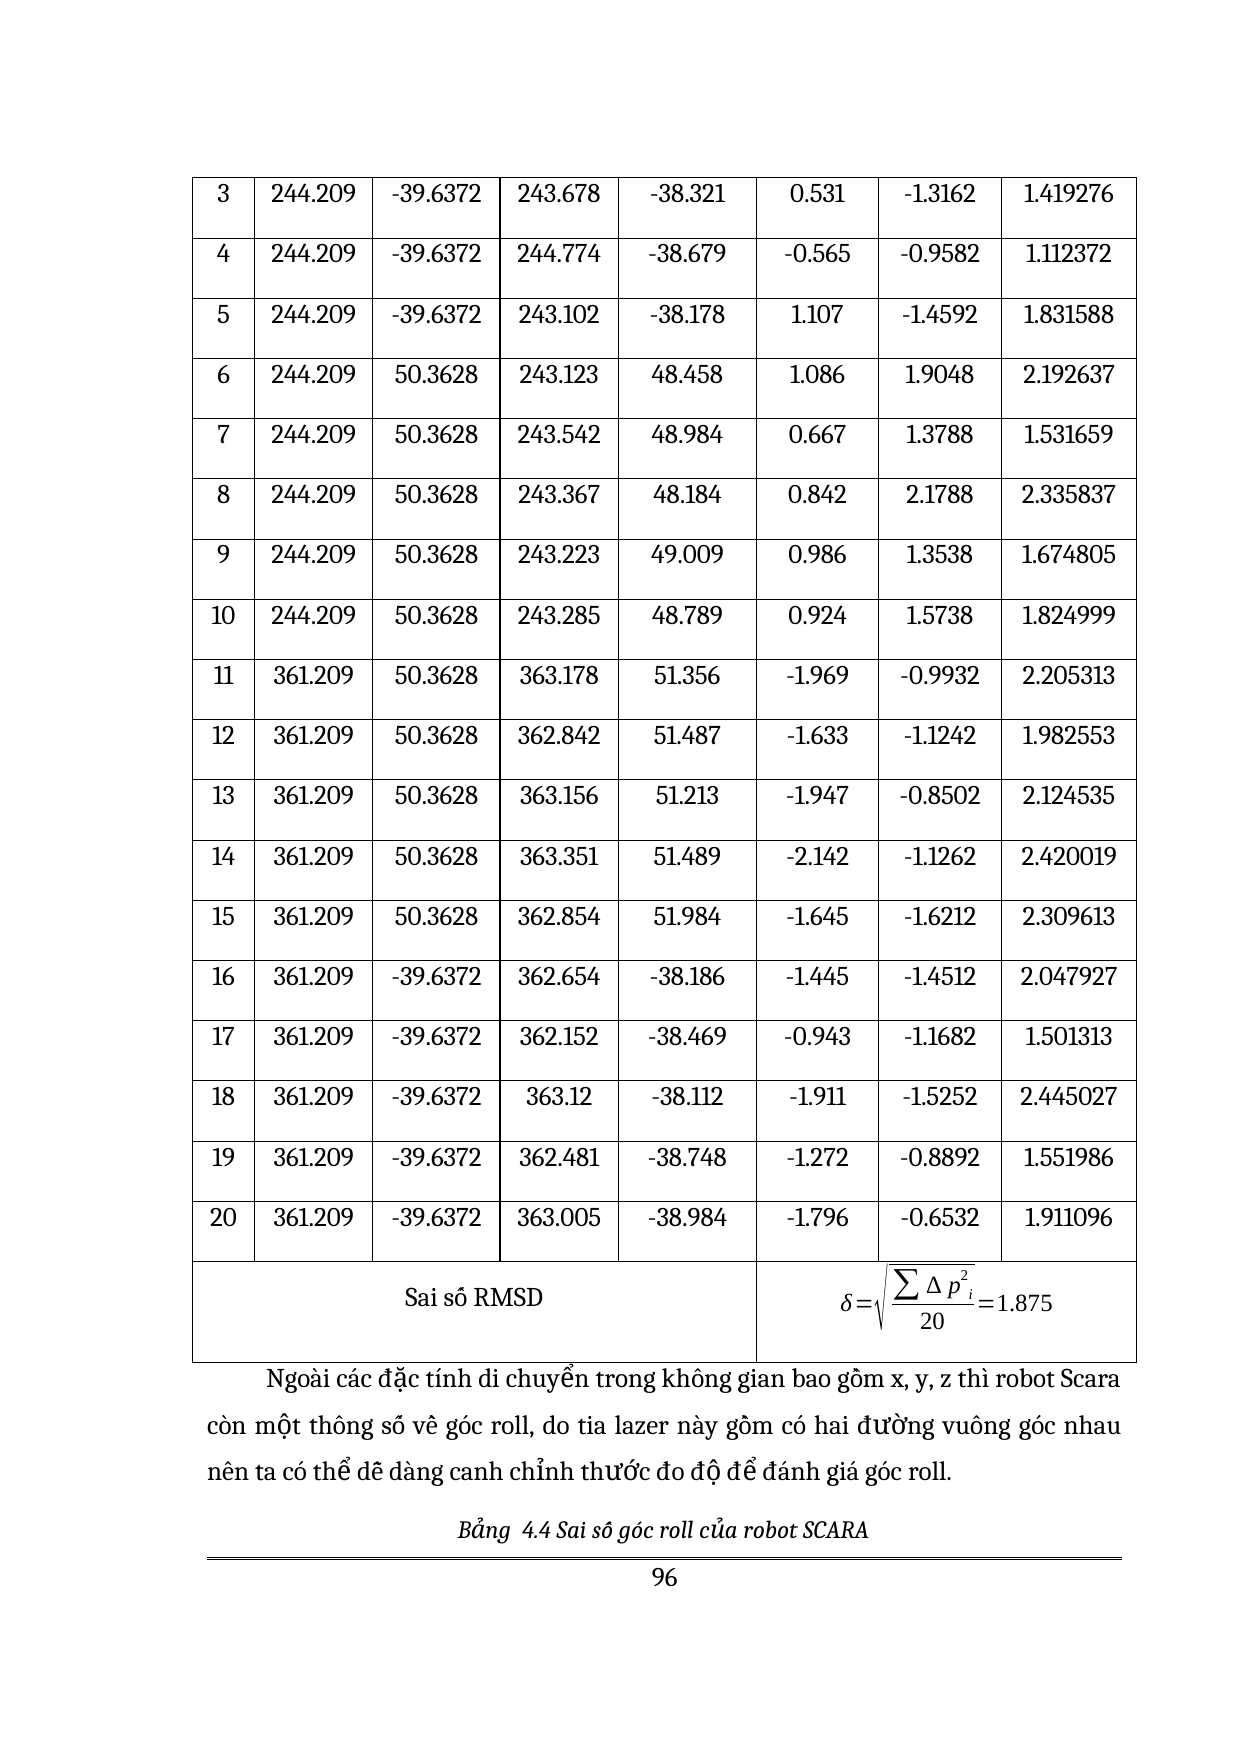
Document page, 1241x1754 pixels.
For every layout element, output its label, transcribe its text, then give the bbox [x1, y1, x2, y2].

table_cell 12 [193, 720, 254, 779]
table_cell 2.205313 [1002, 660, 1136, 719]
table_cell 243.123 [501, 359, 618, 418]
table_cell 14 [193, 841, 254, 900]
table_cell 1.531659 [1002, 419, 1136, 478]
table_cell 5 [193, 299, 254, 358]
table_cell 2.124535 [1002, 780, 1136, 839]
table_cell 1.419276 [1002, 178, 1136, 237]
table_cell 50.3628 [373, 540, 499, 599]
table_cell -1.969 [757, 660, 878, 719]
table_cell -2.142 [757, 841, 878, 900]
table_cell -1.947 [757, 780, 878, 839]
table_cell 50.3628 [373, 479, 499, 538]
table_cell 361.209 [255, 1142, 372, 1201]
table_cell -1.272 [757, 1142, 878, 1201]
table_cell 4 [193, 239, 254, 298]
table_cell 244.209 [255, 299, 372, 358]
table_cell 1.107 [757, 299, 878, 358]
table_cell 361.209 [255, 780, 372, 839]
table_cell 244.774 [501, 239, 618, 298]
table_cell 51.213 [619, 780, 756, 839]
table_cell -1.633 [757, 720, 878, 779]
table_cell -1.911 [757, 1081, 878, 1141]
text Ngoài các đặc tính di chuyển trong không gian bao gồm x, y, z thì robot Scara còn một thông số về góc roll, do tia lazer này gồm có hai đường vuông góc nhau nên ta có thể dễ dàng canh chỉnh thước đo độ để đánh giá góc roll. [207, 1363, 1122, 1487]
table_cell 244.209 [255, 419, 372, 478]
table_cell -0.6532 [879, 1202, 1001, 1261]
table_cell -39.6372 [373, 1021, 499, 1080]
table_cell 17 [193, 1021, 254, 1080]
table_cell 361.209 [255, 961, 372, 1020]
table_cell 244.209 [255, 359, 372, 418]
table_cell 2.047927 [1002, 961, 1136, 1020]
table_cell -1.645 [757, 901, 878, 960]
table_cell 244.209 [255, 540, 372, 599]
table_cell 361.209 [255, 1081, 372, 1141]
table_cell 1.3538 [879, 540, 1001, 599]
table_cell 362.481 [501, 1142, 618, 1201]
table_cell 1.112372 [1002, 239, 1136, 298]
table_cell 6 [193, 359, 254, 418]
table_cell 0.531 [757, 178, 878, 237]
table_cell 243.102 [501, 299, 618, 358]
table_cell 243.367 [501, 479, 618, 538]
table_cell 362.854 [501, 901, 618, 960]
table_cell 362.654 [501, 961, 618, 1020]
table_cell 362.152 [501, 1021, 618, 1080]
table_cell 244.209 [255, 178, 372, 237]
table_cell 49.009 [619, 540, 756, 599]
table_cell -39.6372 [373, 961, 499, 1020]
table_cell 2.420019 [1002, 841, 1136, 900]
table_cell -0.8502 [879, 780, 1001, 839]
table_cell 243.223 [501, 540, 618, 599]
table_cell 3 [193, 178, 254, 237]
table_cell 50.3628 [373, 841, 499, 900]
table_cell 1.086 [757, 359, 878, 418]
table_cell -38.112 [619, 1081, 756, 1141]
table_cell 363.351 [501, 841, 618, 900]
table_cell 51.984 [619, 901, 756, 960]
table_cell 48.789 [619, 600, 756, 659]
table_cell 2.1788 [879, 479, 1001, 538]
table_cell -1.6212 [879, 901, 1001, 960]
table_cell -39.6372 [373, 1081, 499, 1141]
table_cell 1.5738 [879, 600, 1001, 659]
table_cell -38.186 [619, 961, 756, 1020]
table_cell -1.3162 [879, 178, 1001, 237]
table_cell 0.667 [757, 419, 878, 478]
table_cell 51.487 [619, 720, 756, 779]
table_cell 0.924 [757, 600, 878, 659]
table_cell 2.309613 [1002, 901, 1136, 960]
table_cell -1.796 [757, 1202, 878, 1261]
table_cell 7 [193, 419, 254, 478]
table_cell 244.209 [255, 600, 372, 659]
table_cell 16 [193, 961, 254, 1020]
table_cell -39.6372 [373, 299, 499, 358]
table_cell 18 [193, 1081, 254, 1141]
table_cell 361.209 [255, 901, 372, 960]
table_cell 244.209 [255, 239, 372, 298]
table_cell -1.1242 [879, 720, 1001, 779]
table_cell 20 [193, 1202, 254, 1261]
table_cell -38.178 [619, 299, 756, 358]
table_cell -0.9582 [879, 239, 1001, 298]
table_cell 1.501313 [1002, 1021, 1136, 1080]
table_cell 2.335837 [1002, 479, 1136, 538]
table_cell 361.209 [255, 660, 372, 719]
table_cell 2.445027 [1002, 1081, 1136, 1141]
table_cell 362.842 [501, 720, 618, 779]
table_cell -0.8892 [879, 1142, 1001, 1201]
table_cell 361.209 [255, 841, 372, 900]
table_cell 15 [193, 901, 254, 960]
table_cell -39.6372 [373, 178, 499, 237]
table_cell 11 [193, 660, 254, 719]
table_cell -1.1262 [879, 841, 1001, 900]
table_cell 0.842 [757, 479, 878, 538]
table_cell -38.469 [619, 1021, 756, 1080]
table_cell 50.3628 [373, 419, 499, 478]
table_cell 50.3628 [373, 359, 499, 418]
table_cell 363.12 [501, 1081, 618, 1141]
table_cell 1.911096 [1002, 1202, 1136, 1261]
table_cell 50.3628 [373, 720, 499, 779]
table_cell -1.4512 [879, 961, 1001, 1020]
table_cell Sai số RMSD [193, 1262, 756, 1362]
table_cell 50.3628 [373, 660, 499, 719]
table_cell 48.458 [619, 359, 756, 418]
table_cell 50.3628 [373, 780, 499, 839]
table_cell -38.679 [619, 239, 756, 298]
table_cell 1.551986 [1002, 1142, 1136, 1201]
table_cell 48.184 [619, 479, 756, 538]
table_cell 13 [193, 780, 254, 839]
table_cell 1.831588 [1002, 299, 1136, 358]
table_cell 8 [193, 479, 254, 538]
table_cell [757, 1262, 1136, 1362]
table_cell 363.005 [501, 1202, 618, 1261]
table_cell -1.4592 [879, 299, 1001, 358]
table_cell 1.3788 [879, 419, 1001, 478]
table_cell -0.943 [757, 1021, 878, 1080]
table_cell 363.156 [501, 780, 618, 839]
table_cell -38.321 [619, 178, 756, 237]
table_cell 50.3628 [373, 600, 499, 659]
table_cell -1.1682 [879, 1021, 1001, 1080]
table_cell 9 [193, 540, 254, 599]
table_cell 19 [193, 1142, 254, 1201]
table_cell 51.356 [619, 660, 756, 719]
table_cell -0.565 [757, 239, 878, 298]
table_cell 243.542 [501, 419, 618, 478]
table_cell -1.445 [757, 961, 878, 1020]
table_cell 1.982553 [1002, 720, 1136, 779]
table_cell 361.209 [255, 1021, 372, 1080]
table_cell 363.178 [501, 660, 618, 719]
table_cell 2.192637 [1002, 359, 1136, 418]
table_cell -38.748 [619, 1142, 756, 1201]
table_cell 51.489 [619, 841, 756, 900]
table_cell 361.209 [255, 720, 372, 779]
table_cell 243.678 [501, 178, 618, 237]
table_cell -1.5252 [879, 1081, 1001, 1141]
table_cell 361.209 [255, 1202, 372, 1261]
table_cell 1.824999 [1002, 600, 1136, 659]
table_cell -39.6372 [373, 1202, 499, 1261]
table_cell -39.6372 [373, 1142, 499, 1201]
table_cell 50.3628 [373, 901, 499, 960]
table_cell 48.984 [619, 419, 756, 478]
table_cell 1.9048 [879, 359, 1001, 418]
table_cell -39.6372 [373, 239, 499, 298]
table_cell -38.984 [619, 1202, 756, 1261]
table_cell 10 [193, 600, 254, 659]
table_cell 1.674805 [1002, 540, 1136, 599]
table_cell 244.209 [255, 479, 372, 538]
table_cell 0.986 [757, 540, 878, 599]
table_cell 243.285 [501, 600, 618, 659]
table_cell -0.9932 [879, 660, 1001, 719]
